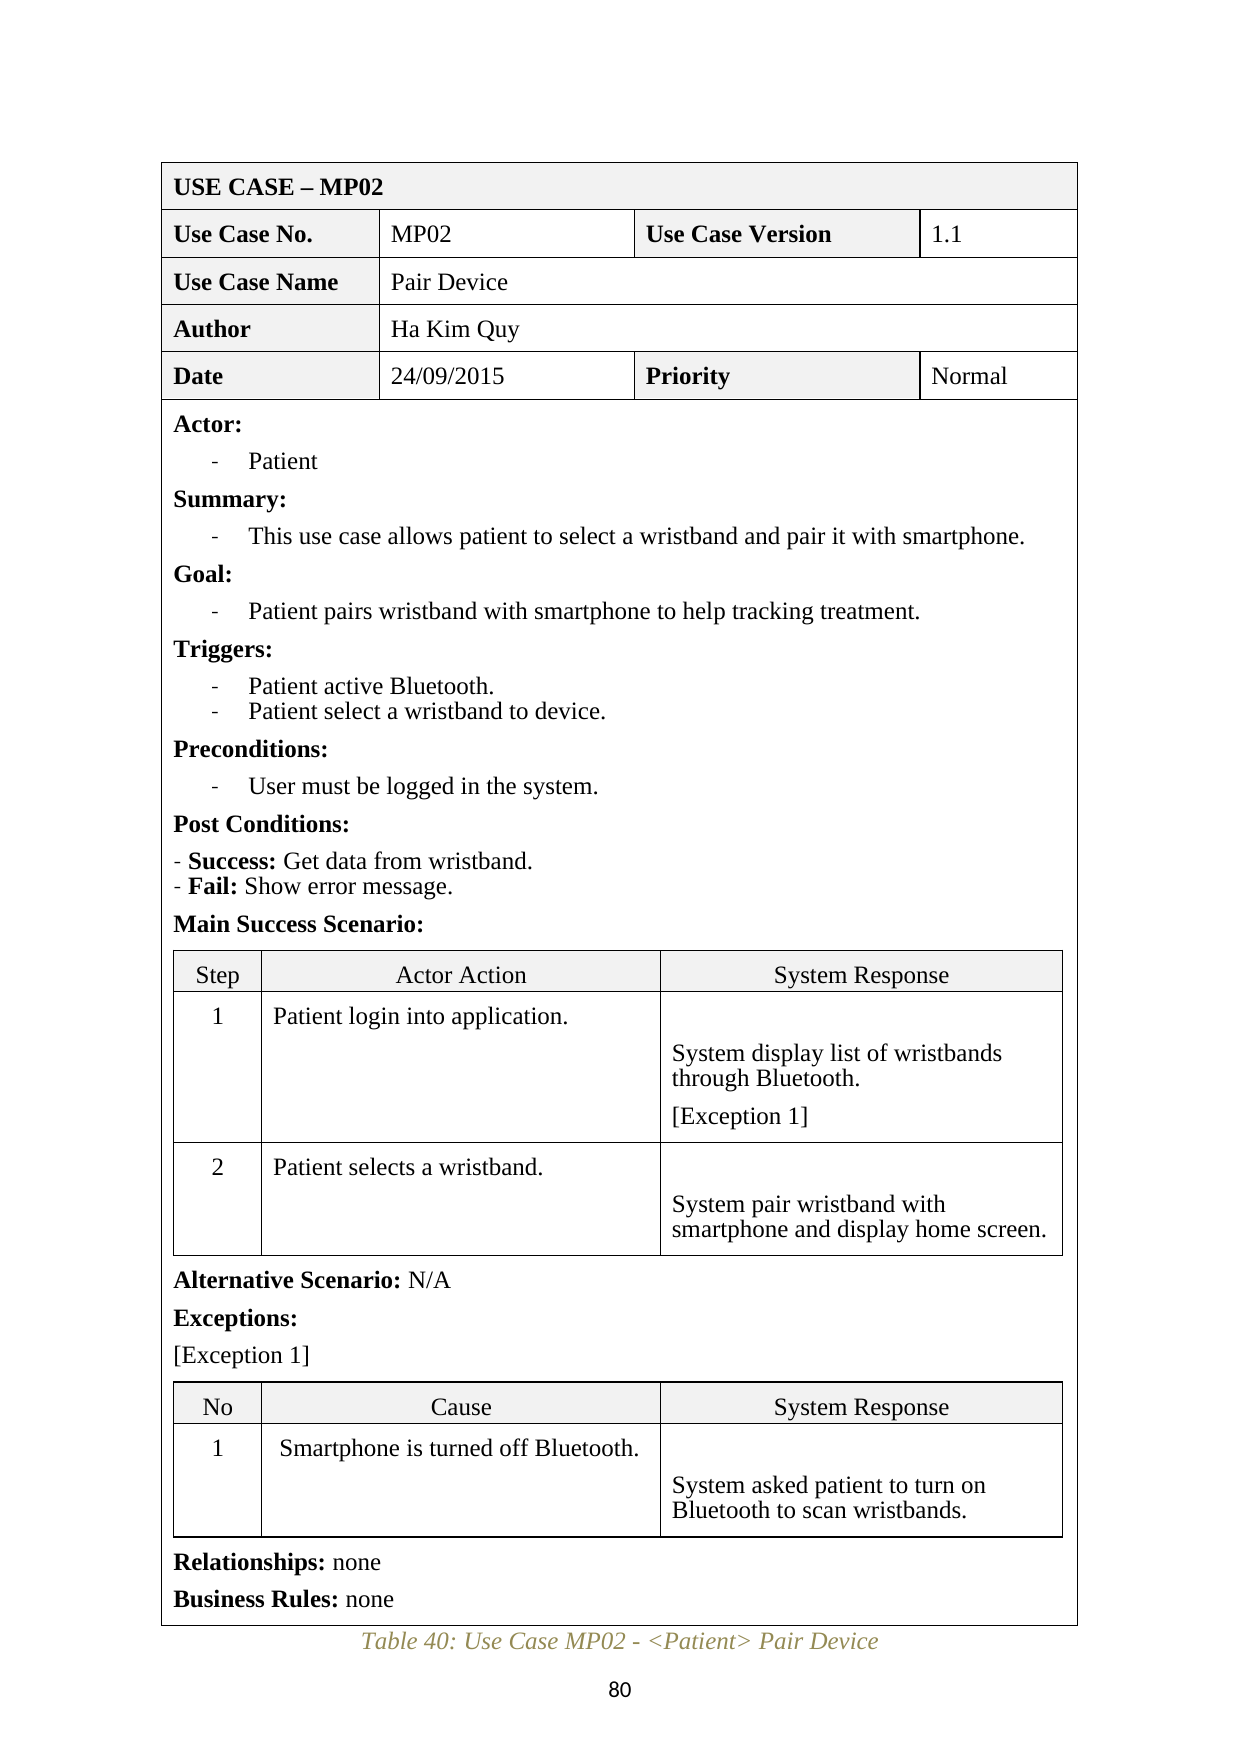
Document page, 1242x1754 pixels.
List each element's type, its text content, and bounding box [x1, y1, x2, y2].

table_cell Priority [635, 352, 919, 398]
table_cell Normal [921, 352, 1077, 398]
table_cell Use Case Version [635, 210, 919, 257]
table_cell Actor: Patient Summary: This use case allows patient to select a wristband and pair it with smartphone. Goal: Patient pairs wristband with smartphone to help tracking treatment. Triggers: Patient active Bluetooth. Patient select a wristband to device. Preconditions: User must be logged in the system. Post Conditions: Success: Get data from wristband. Fail: Show error message. Main Success Scenario: Alternative Scenario: N/A Exceptions: [Exception 1] Relationships: none Business Rules: none [162, 400, 1077, 1625]
table_cell 24/09/2015 [380, 352, 634, 398]
table_cell Use Case No. [162, 210, 379, 257]
table_cell MP02 [380, 210, 634, 257]
table_cell Author [162, 305, 379, 351]
table_cell Pair Device [380, 258, 1077, 304]
table_cell Ha Kim Quy [380, 305, 1077, 351]
text Table 40: Use Case MP02 - <Patient> Pair Device [94, 1626, 1146, 1655]
table_cell 1.1 [921, 210, 1077, 257]
table_cell Date [162, 352, 379, 398]
table_header USE CASE – MP02 [162, 163, 1077, 209]
table_cell Use Case Name [162, 258, 379, 304]
